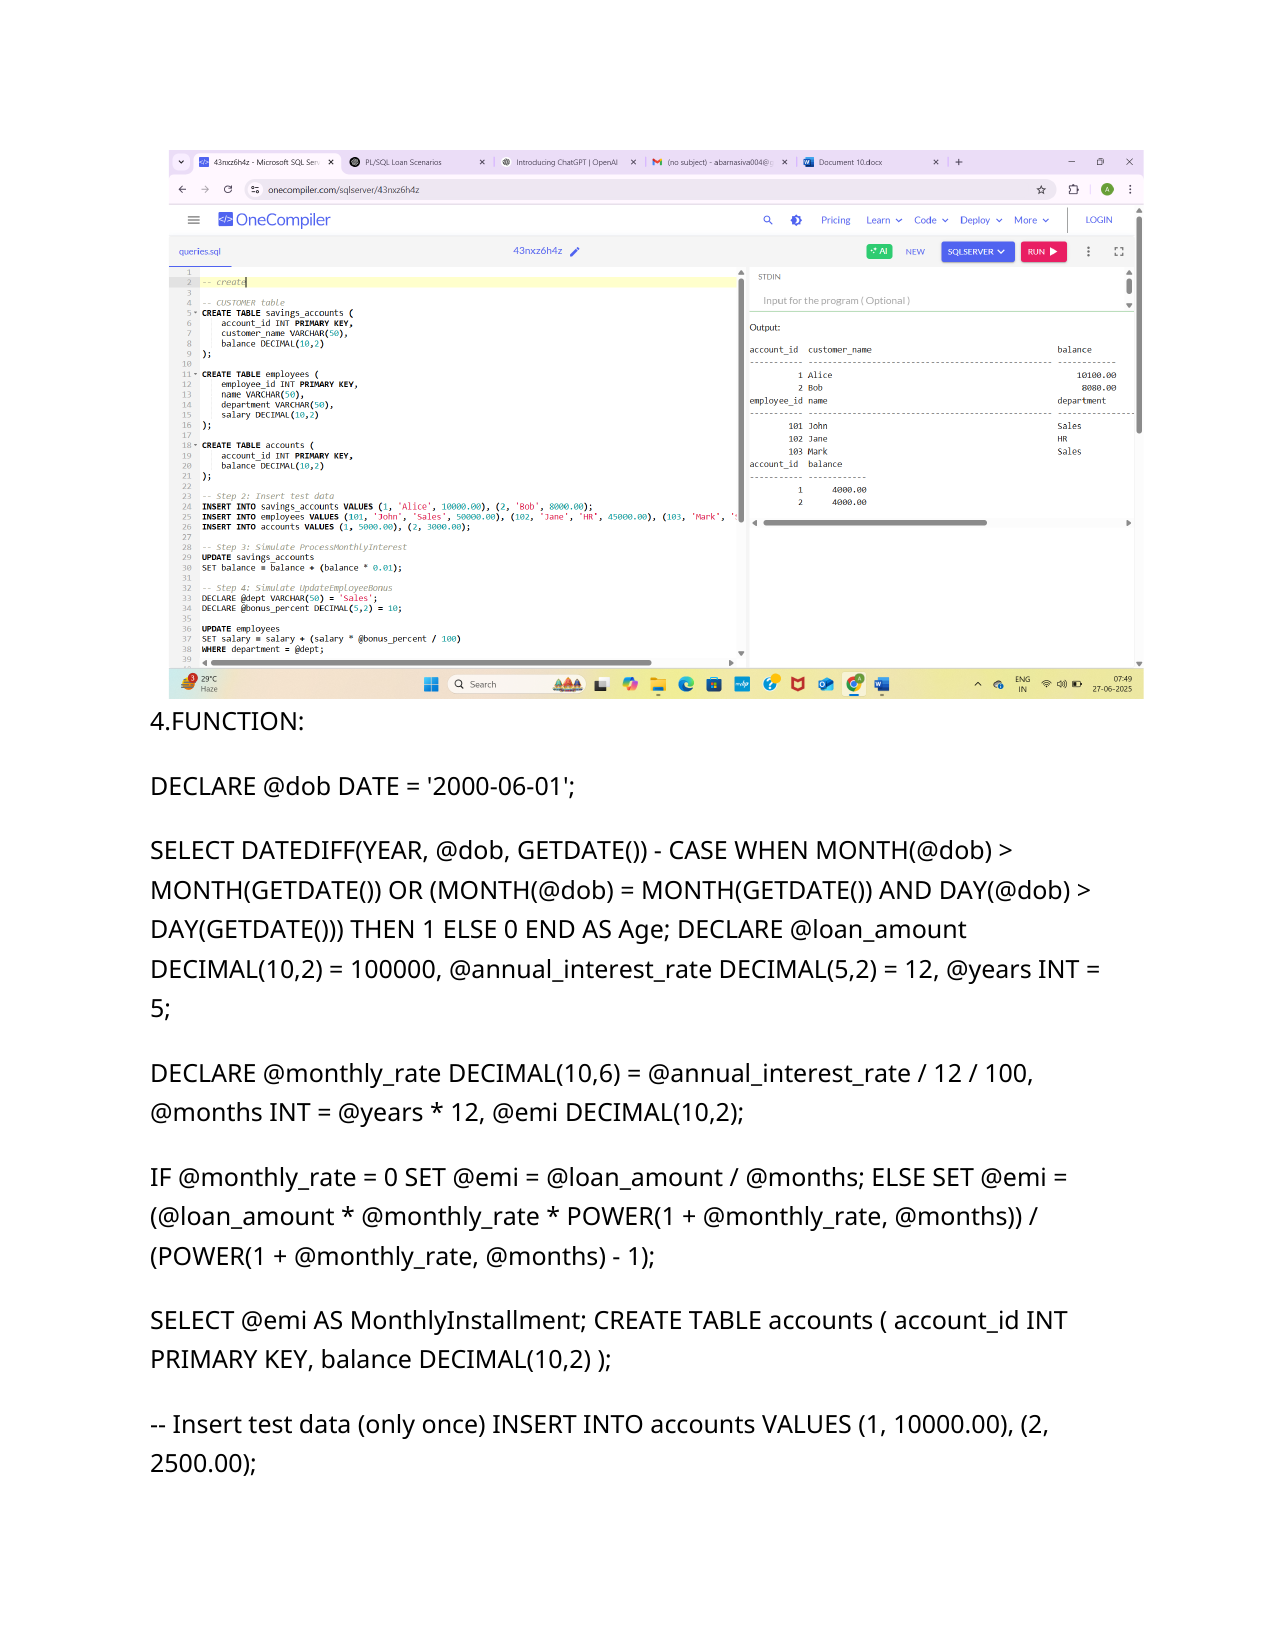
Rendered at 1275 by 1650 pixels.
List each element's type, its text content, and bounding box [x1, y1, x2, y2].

text DECLARE @monthly_rate DECIMAL(10,6) = @annual_interest_rate / 12 / 100, @months INT = @years * 12, @emi DECIMAL(10,2); [150, 1055, 1125, 1129]
text 4.FUNCTION: [150, 150, 1125, 738]
text IF @monthly_rate = 0 SET @emi = @loan_amount / @months; ELSE SET @emi = (@loan_amount * @monthly_rate * POWER(1 + @monthly_rate, @months)) / (POWER(1 + @monthly_rate, @months) - 1); [150, 1159, 1125, 1272]
text SELECT @emi AS MonthlyInstallment; CREATE TABLE accounts ( account_id INT PRIMARY KEY, balance DECIMAL(10,2) ); [150, 1303, 1125, 1376]
text -- Insert test data (only once) INSERT INTO accounts VALUES (1, 10000.00), (2, 2500.00); [150, 1407, 1125, 1480]
text SELECT DATEDIFF(YEAR, @dob, GETDATE()) - CASE WHEN MONTH(@dob) > MONTH(GETDATE()) OR (MONTH(@dob) = MONTH(GETDATE()) AND DAY(@dob) > DAY(GETDATE())) THEN 1 ELSE 0 END AS Age; DECLARE @loan_amount DECIMAL(10,2) = 100000, @annual_interest_rate DECIMAL(5,2) = 12, @years INT = 5; [150, 833, 1125, 1025]
text DECLARE @dob DATE = '2000-06-01'; [150, 768, 1125, 802]
